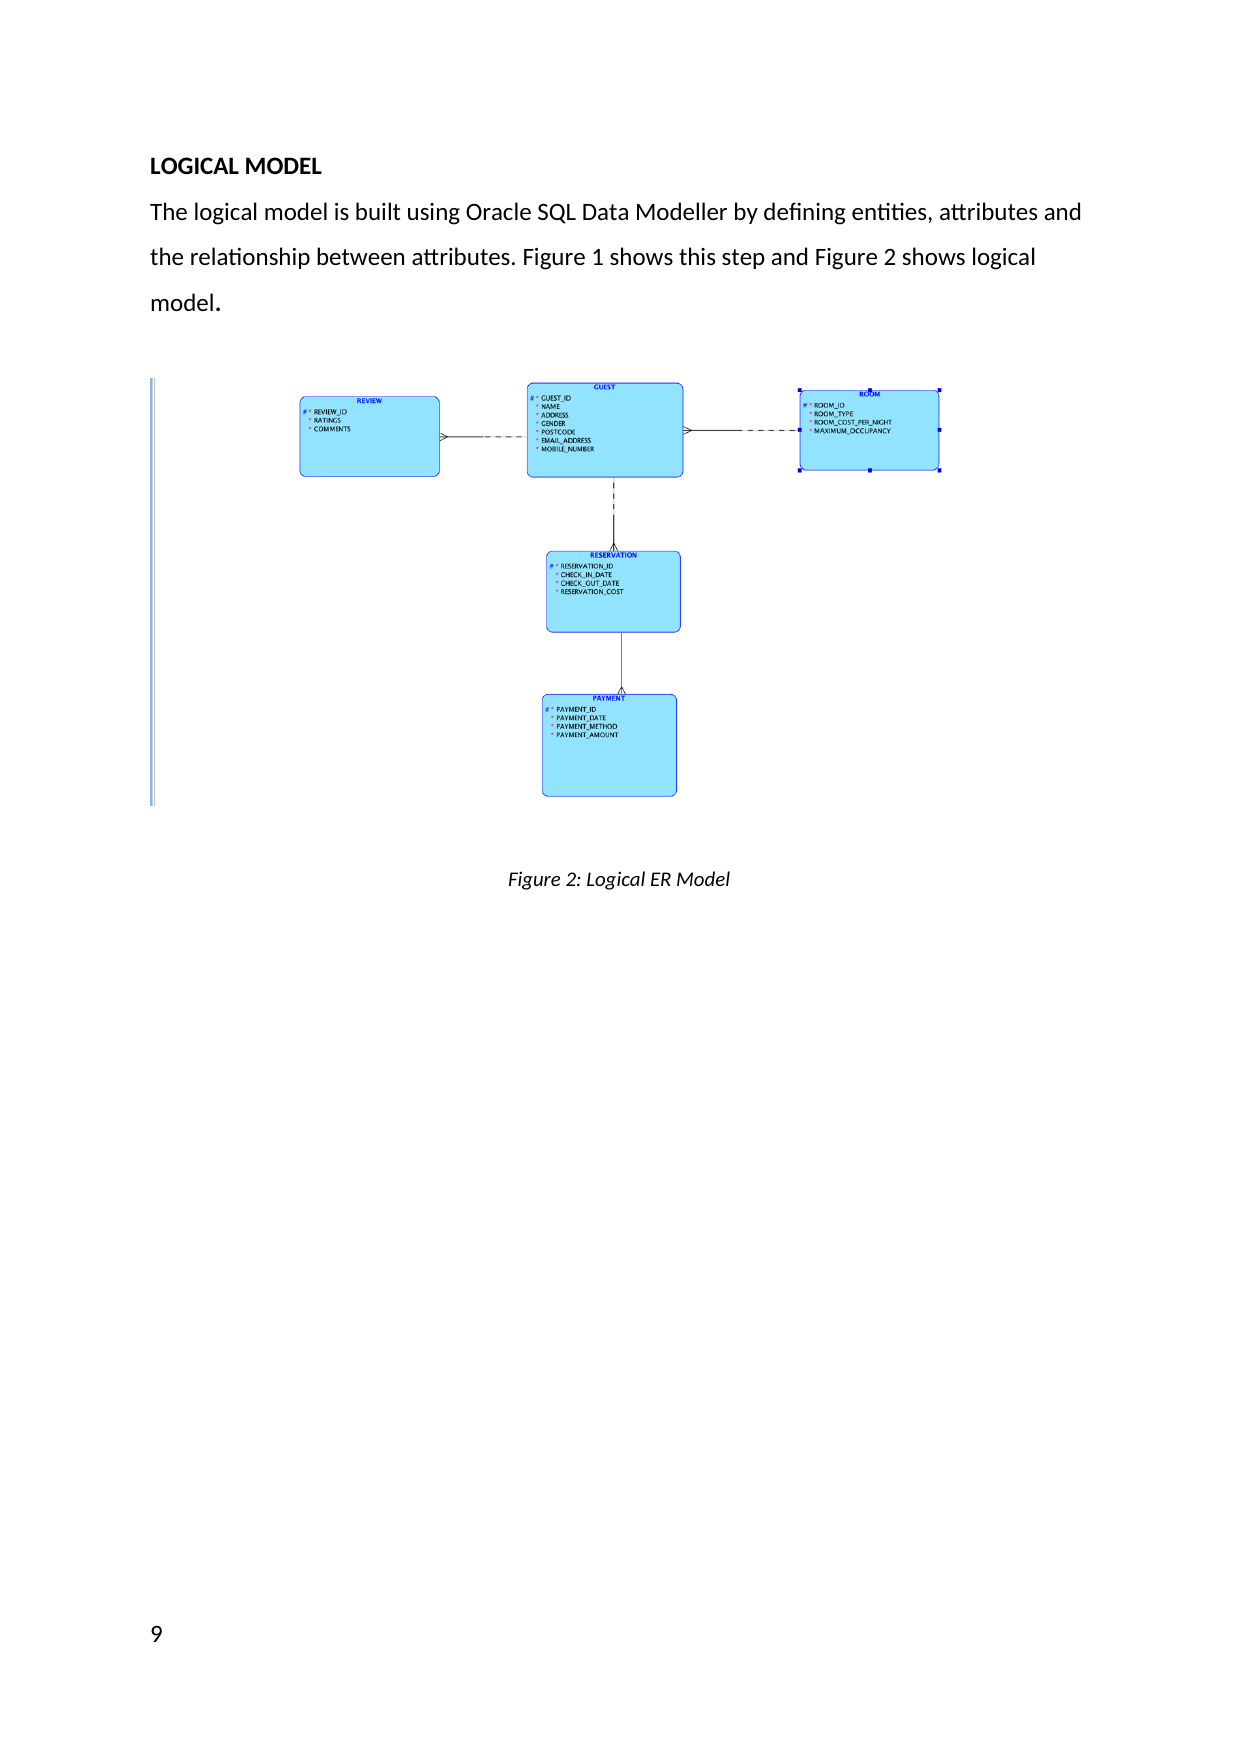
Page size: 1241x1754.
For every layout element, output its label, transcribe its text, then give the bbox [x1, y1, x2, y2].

text LOGICAL MODEL [150, 150, 1090, 181]
text The logical model is built using Oracle SQL Data Modeller by defining entities, attributes and the relationship between attributes. Figure 1 shows this step and Figure 2 shows logical model. [150, 196, 1090, 318]
picture [150, 378, 1079, 806]
text Figure 2: Logical ER Model [150, 866, 1090, 891]
